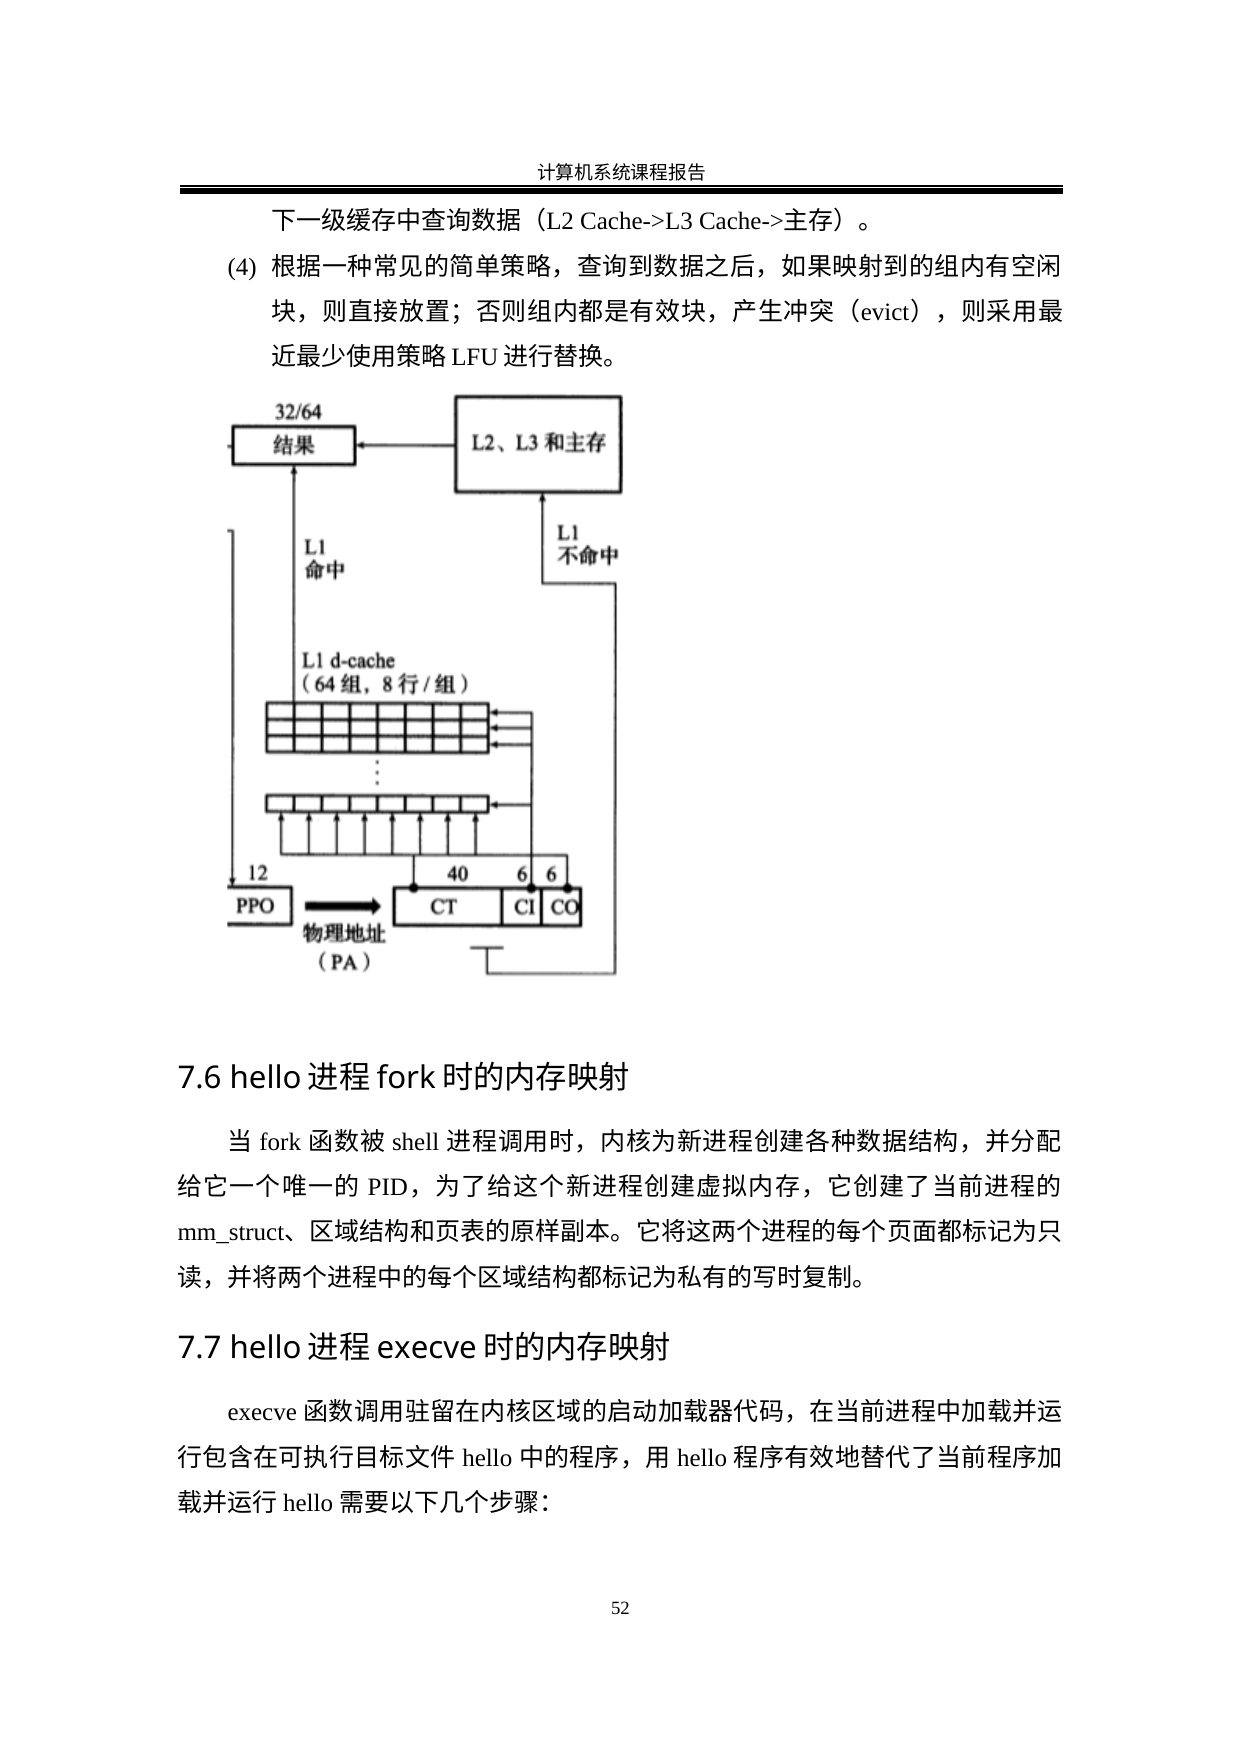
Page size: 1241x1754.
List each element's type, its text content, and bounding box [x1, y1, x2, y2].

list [227, 201, 1063, 237]
subtitle 7.6 hello进程fork时的内存映射 [177, 1056, 1063, 1096]
subtitle 7.7 hello进程execve时的内存映射 [177, 1327, 1063, 1367]
picture [227, 382, 681, 1025]
text 当 fork 函数被 shell 进程调用时，内核为新进程创建各种数据结构，并分配给它一个唯一的 PID，为了给这个新进程创建虚拟内存，它创建了当前进程的mm_struct、区域结构和页表的原样副本。它将这两个进程的每个页面都标记为只读，并将两个进程中的每个区域结构都标记为私有的写时复制。 [177, 1121, 1063, 1293]
list 根据一种常见的简单策略，查询到数据之后，如果映射到的组内有空闲块，则直接放置；否则组内都是有效块，产生冲突（evict），则采用最近最少使用策略LFU进行替换。 [227, 246, 1063, 373]
text execve 函数调用驻留在内核区域的启动加载器代码，在当前进程中加载并运行包含在可执行目标文件 hello 中的程序，用 hello 程序有效地替代了当前程序加载并运行 hello 需要以下几个步骤： [177, 1392, 1063, 1519]
